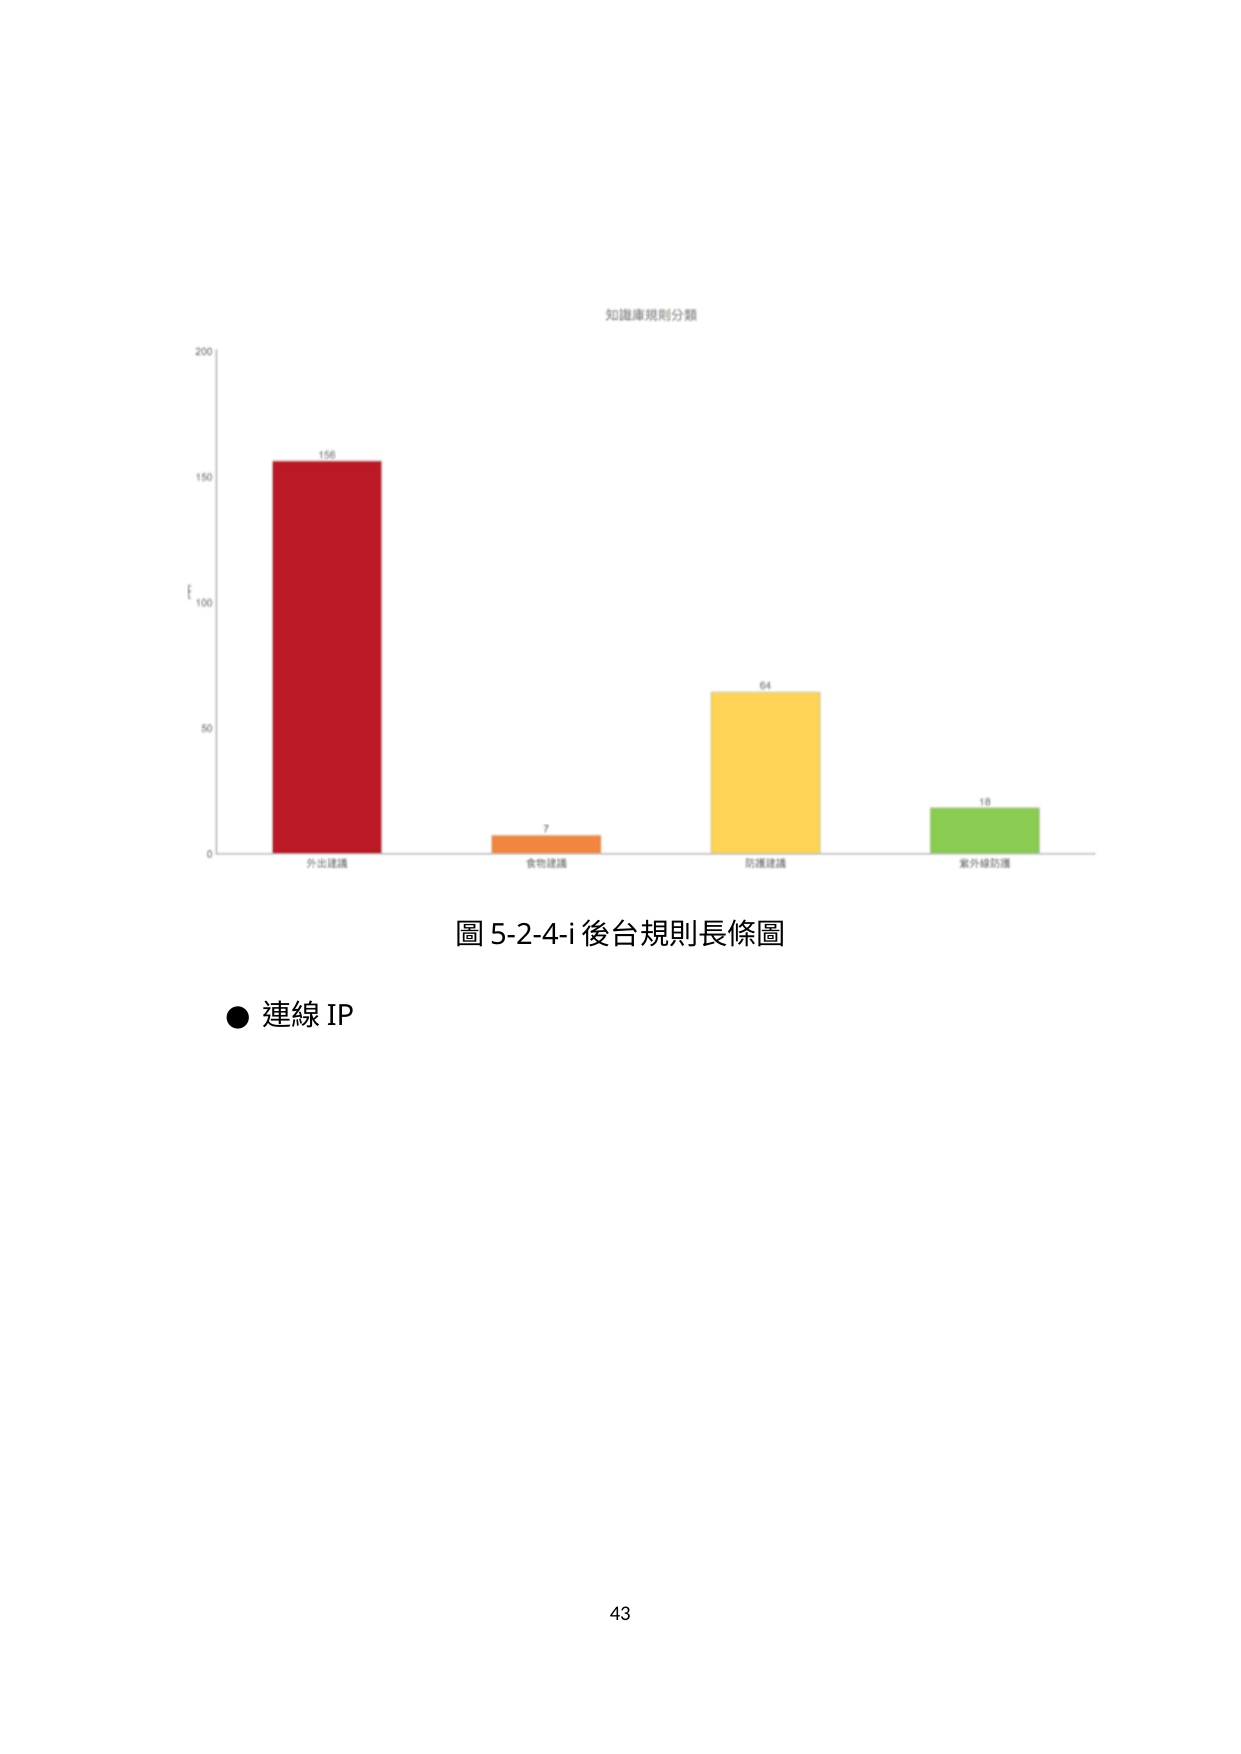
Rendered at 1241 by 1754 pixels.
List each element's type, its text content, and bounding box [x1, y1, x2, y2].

picture [187, 303, 1110, 877]
text 圖5-2-4-i後台規則長條圖 [187, 894, 1053, 969]
list 連線IP [225, 976, 1053, 1051]
